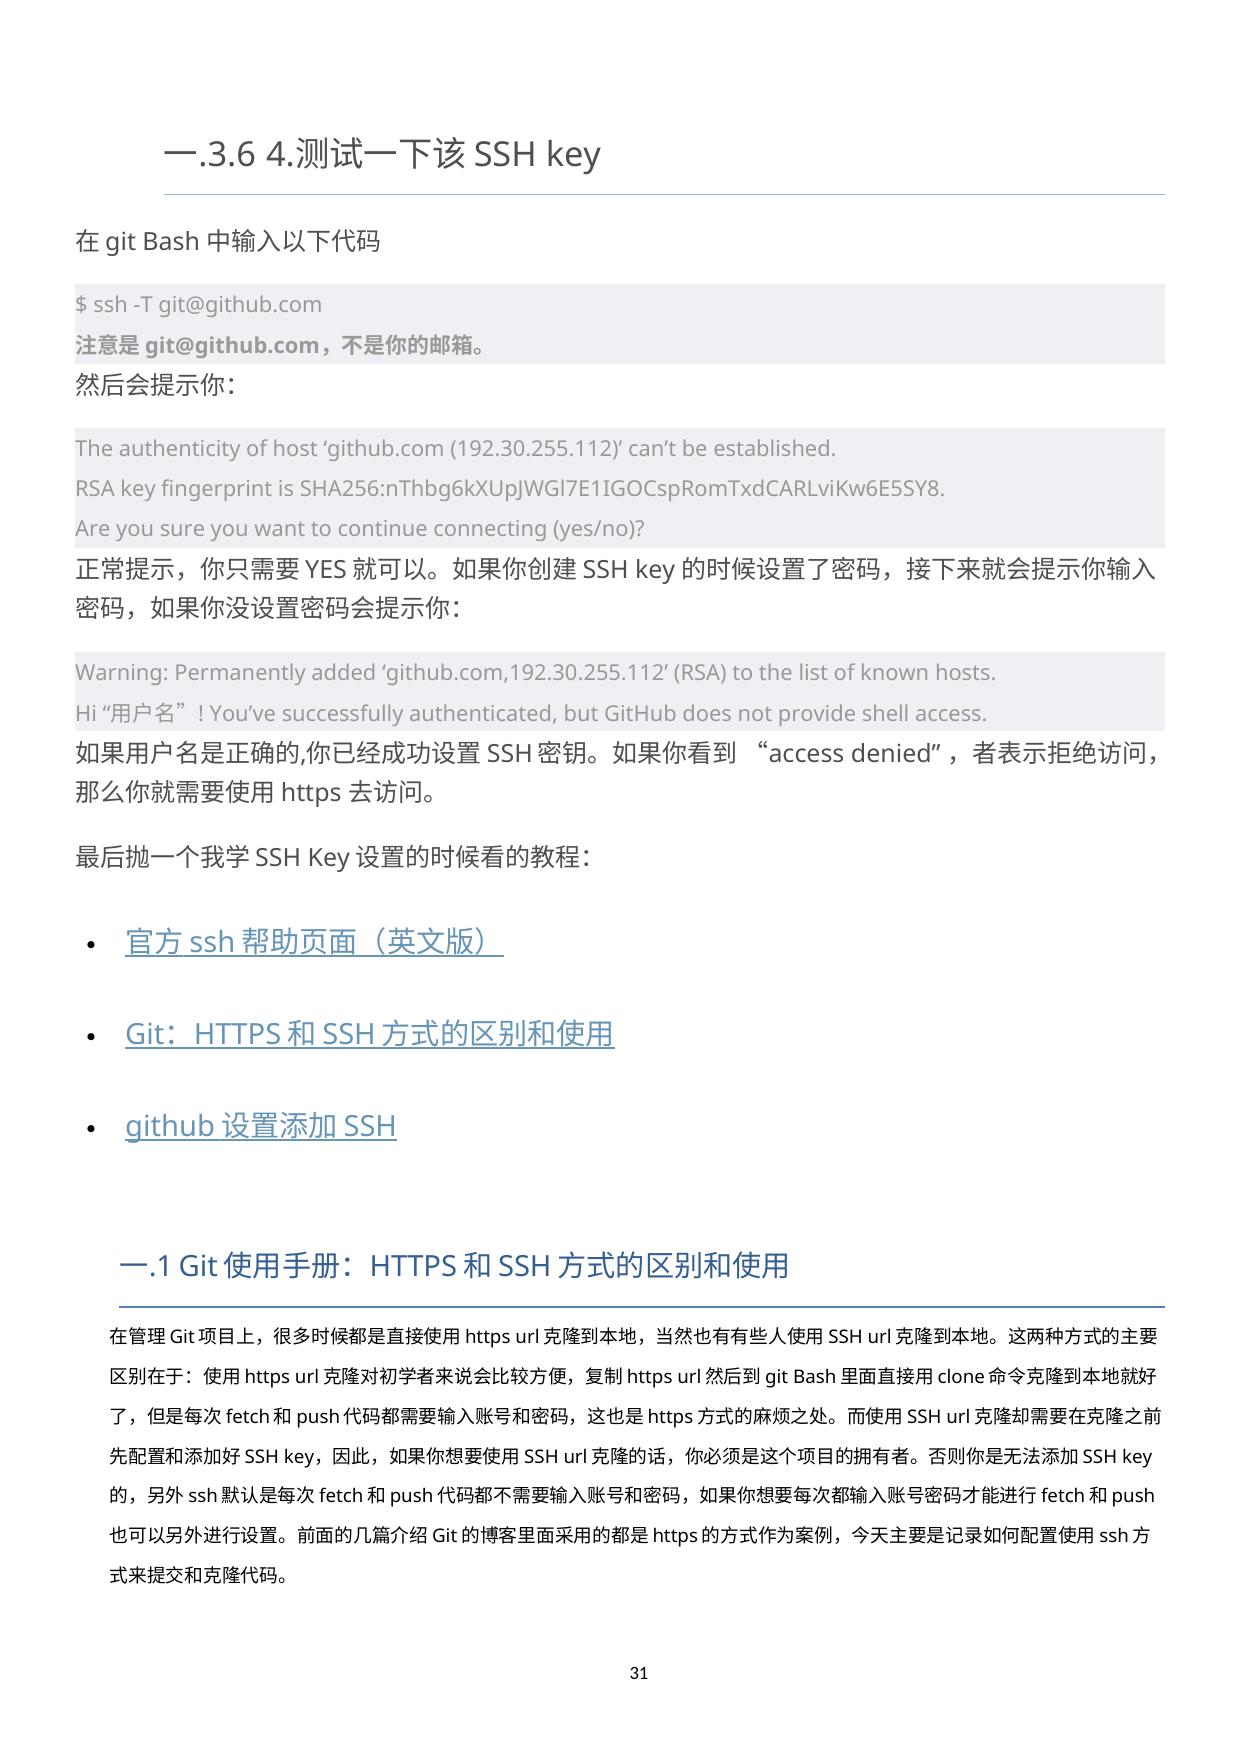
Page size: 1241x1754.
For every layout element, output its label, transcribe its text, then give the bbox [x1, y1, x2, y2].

subtitle Git使用手册：HTTPS和SSH方式的区别和使用 [119, 1224, 1165, 1306]
text 在管理Git项目上，很多时候都是直接使用https url克隆到本地，当然也有有些人使用SSH url克隆到本地。这两种方式的主要区别在于：使用https url克隆对初学者来说会比较方便，复制https url然后到git Bash里面直接用clone命令克隆到本地就好了，但是每次fetch和push代码都需要输入账号和密码，这也是https方式的麻烦之处。而使用SSH url克隆却需要在克隆之前先配置和添加好SSH key，因此，如果你想要使用SSH url克隆的话，你必须是这个项目的拥有者。否则你是无法添加SSH key的，另外ssh默认是每次fetch和push代码都不需要输入账号和密码，如果你想要每次都输入账号密码才能进行fetch和push也可以另外进行设置。前面的几篇介绍Git的博客里面采用的都是https的方式作为案例，今天主要是记录如何配置使用ssh方式来提交和克隆代码。 [109, 1316, 1165, 1594]
text Warning: Permanently added ‘github.com,192.30.255.112’ (RSA) to the list of known hosts. Hi “用户名”! You’ve successfully authenticated, but GitHub does not provide shell access. [75, 652, 1165, 731]
text $ ssh -T git@github.com 注意是git@github.com，不是你的邮箱。 [75, 284, 1165, 364]
list 官方ssh帮助页面（英文版） [87, 900, 1165, 980]
subtitle 4.测试一下该SSH key [164, 112, 1165, 194]
text 在git Bash 中输入以下代码 [75, 220, 1165, 259]
text The authenticity of host ‘github.com (192.30.255.112)’ can’t be established. RSA key fingerprint is SHA256:nThbg6kXUpJWGl7E1IGOCspRomTxdCARLviKw6E5SY8. Are you sure you want to continue connecting (yes/no)? [75, 428, 1165, 548]
text 最后抛一个我学SSH Key设置的时候看的教程： [75, 836, 1165, 875]
list github设置添加SSH [87, 1084, 1165, 1163]
text 然后会提示你： [75, 364, 1165, 403]
list Git：HTTPS和SSH方式的区别和使用 [87, 992, 1165, 1072]
text 正常提示，你只需要YES就可以。如果你创建 SSH key 的时候设置了密码，接下来就会提示你输入密码，如果你没设置密码会提示你： [75, 548, 1165, 627]
text 如果用户名是正确的,你已经成功设置SSH密钥。如果你看到 “access denied” ，者表示拒绝访问，那么你就需要使用 https 去访问。 [75, 731, 1165, 811]
